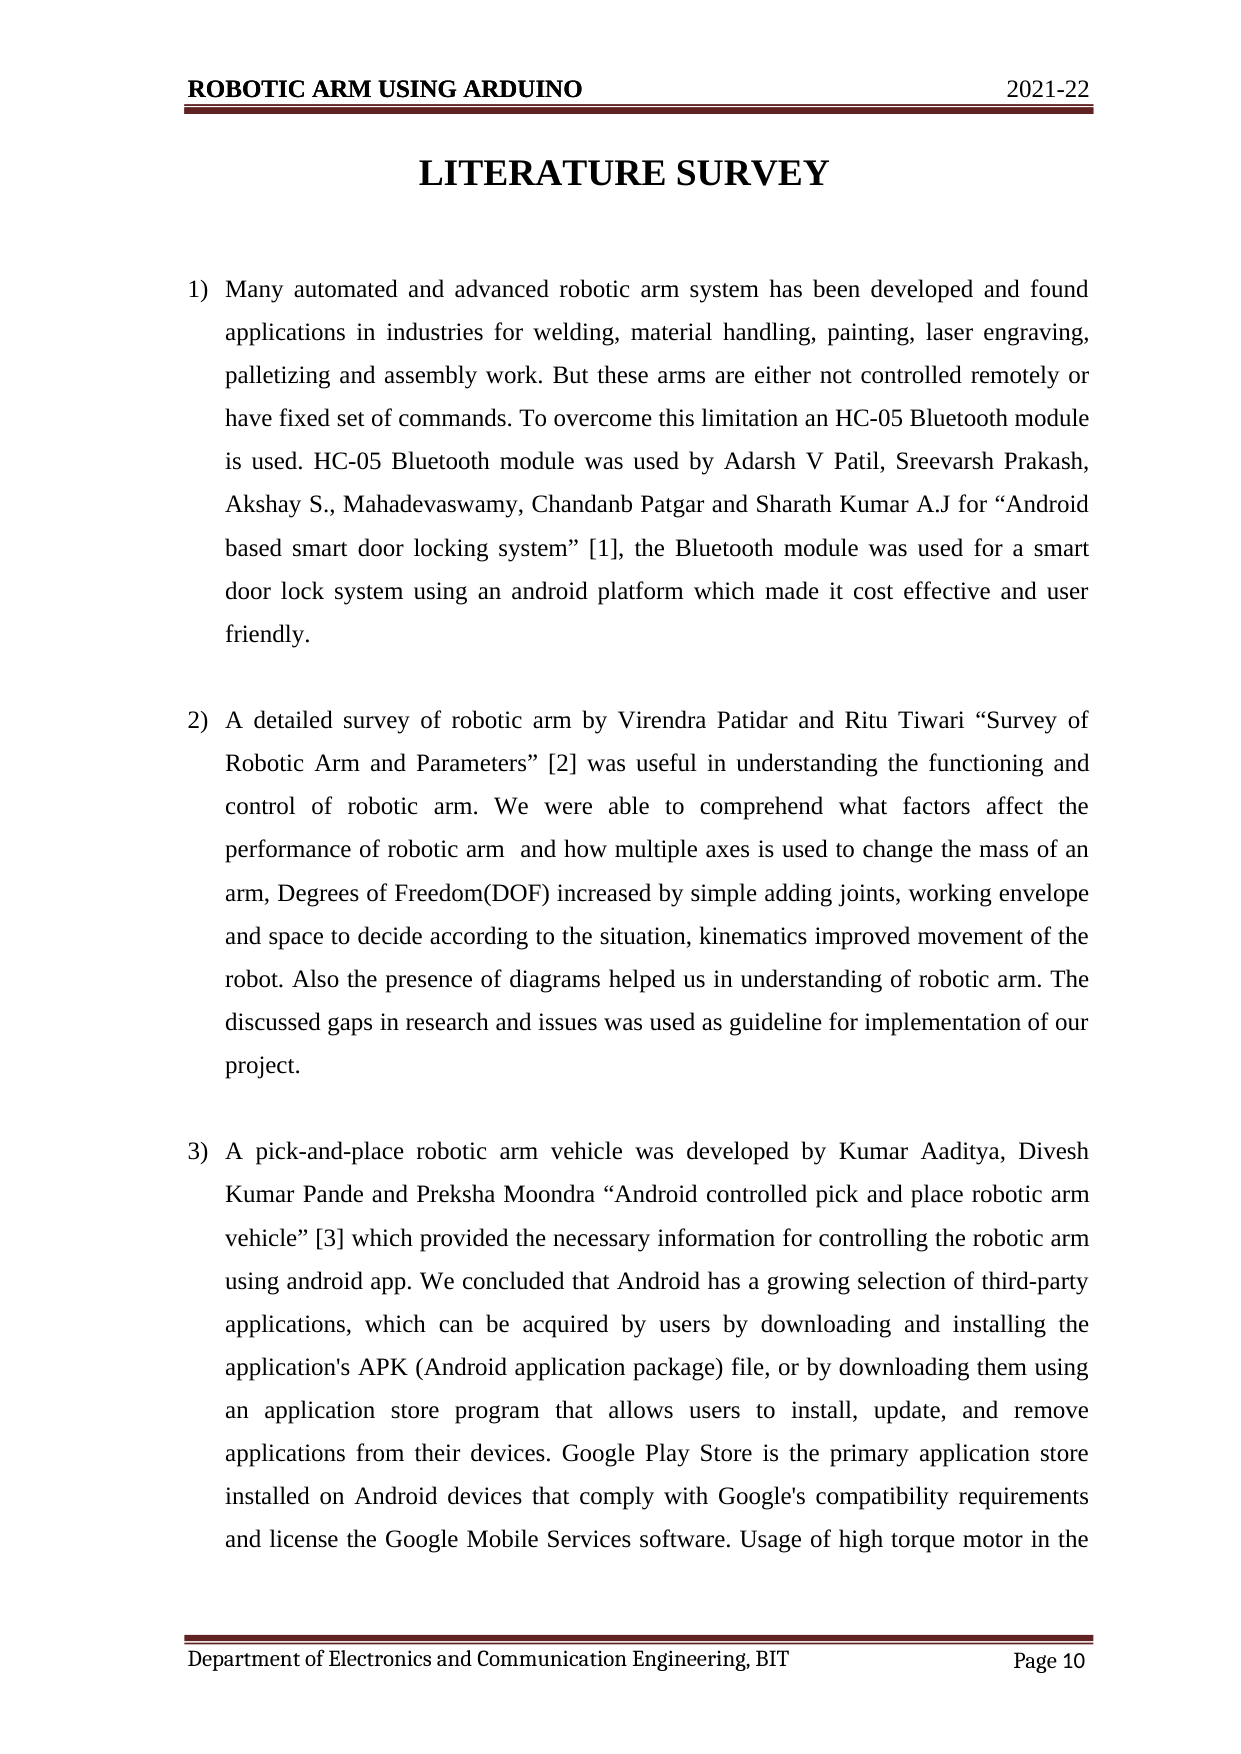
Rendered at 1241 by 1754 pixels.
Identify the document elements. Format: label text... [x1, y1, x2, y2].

text LITERATURE SURVEY [150, 150, 1090, 193]
list A detailed survey of robotic arm by Virendra Patidar and Ritu Tiwari “Survey of Robotic Arm and Parameters” [2] was useful in understanding the functioning and control of robotic arm. We were able to comprehend what factors affect the performance of robotic arm and how multiple axes is used to change the mass of an arm, Degrees of Freedom(DOF) increased by simple adding joints, working envelope and space to decide according to the situation, kinematics improved movement of the robot. Also the presence of diagrams helped us in understanding of robotic arm. The discussed gaps in research and issues was used as guideline for implementation of our project. [187, 705, 1090, 1079]
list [187, 1136, 1090, 1553]
list Many automated and advanced robotic arm system has been developed and found applications in industries for welding, material handling, painting, laser engraving, palletizing and assembly work. But these arms are either not controlled remotely or have fixed set of commands. To overcome this limitation an HC-05 Bluetooth module is used. HC-05 Bluetooth module was used by Adarsh V Patil, Sreevarsh Prakash, Akshay S., Mahadevaswamy, Chandanb Patgar and Sharath Kumar A.J for “Android based smart door locking system” [1], the Bluetooth module was used for a smart door lock system using an android platform which made it cost effective and user friendly. [187, 274, 1090, 648]
